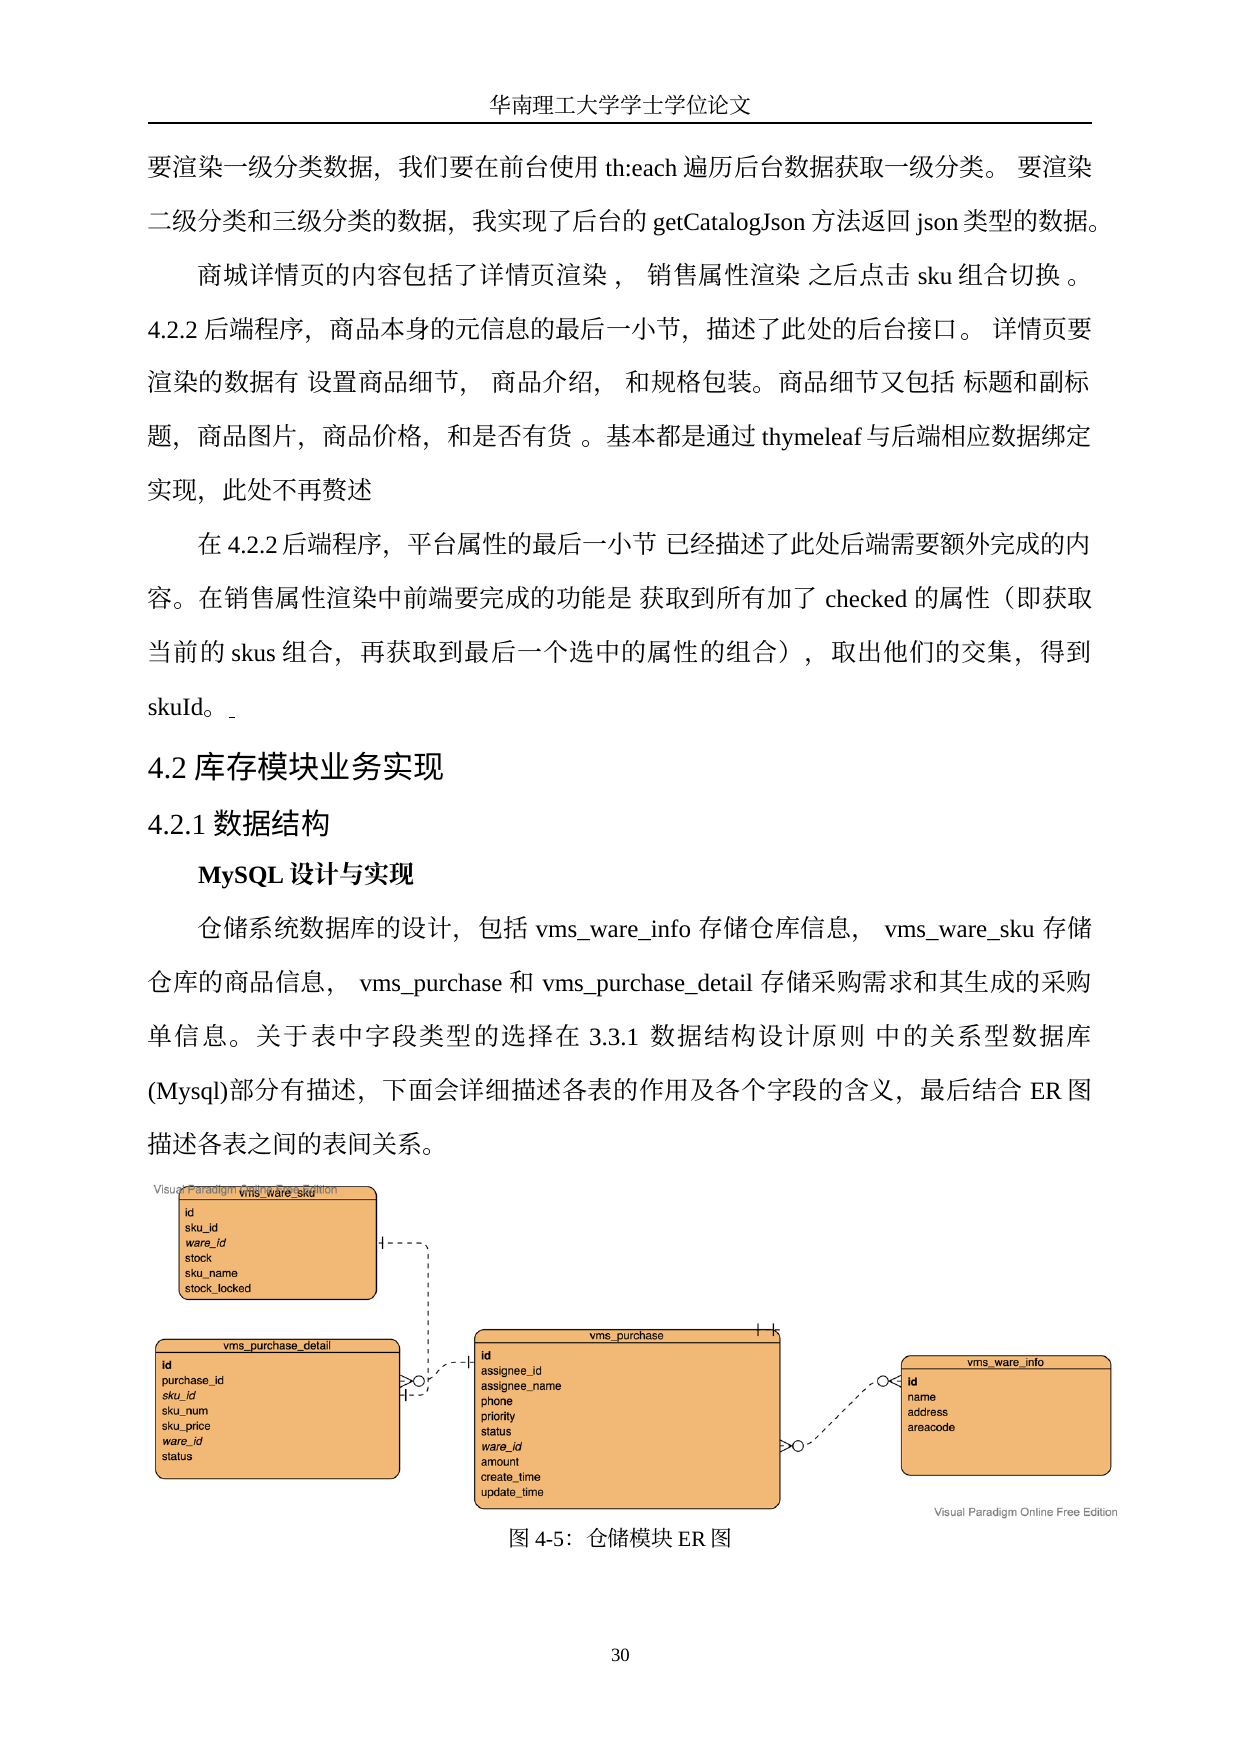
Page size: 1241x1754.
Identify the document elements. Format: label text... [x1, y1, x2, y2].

text 商城详情页的内容包括了详情页渲染 ， 销售属性渲染 之后点击 sku组合切换 。 4.2.2 后端程序，商品本身的元信息的最后一小节，描述了此处的后台接口。 详情页要渲染的数据有 设置商品细节， 商品介绍， 和规格包装。商品细节又包括 标题和副标题，商品图片，商品价格，和是否有货 。基本都是通过thymeleaf与后端相应数据绑定实现，此处不再赘述 [148, 255, 1092, 507]
subtitle 4.2 库存模块业务实现 [148, 743, 1092, 788]
text 图4-5：仓储模块ER图 [148, 1521, 1092, 1552]
subtitle 4.2.1 数据结构 [148, 800, 1092, 843]
picture [147, 1178, 1123, 1521]
text 仓储系统数据库的设计，包括vms_ware_info 存储仓库信息， vms_ware_sku 存储仓库的商品信息， vms_purchase 和 vms_purchase_detail 存储采购需求和其生成的采购单信息。关于表中字段类型的选择在3.3.1 数据结构设计原则 中的关系型数据库(Mysql)部分有描述，下面会详细描述各表的作用及各个字段的含义，最后结合ER图描述各表之间的表间关系。 [148, 909, 1092, 1160]
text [148, 148, 1092, 237]
text 在4.2.2后端程序，平台属性的最后一小节 已经描述了此处后端需要额外完成的内容。在销售属性渲染中前端要完成的功能是 获取到所有加了 checked 的属性（即获取当前的skus组合，再获取到最后一个选中的属性的组合），取出他们的交集，得到skuId。 [148, 525, 1092, 722]
text MySQL设计与实现 [148, 855, 1092, 891]
